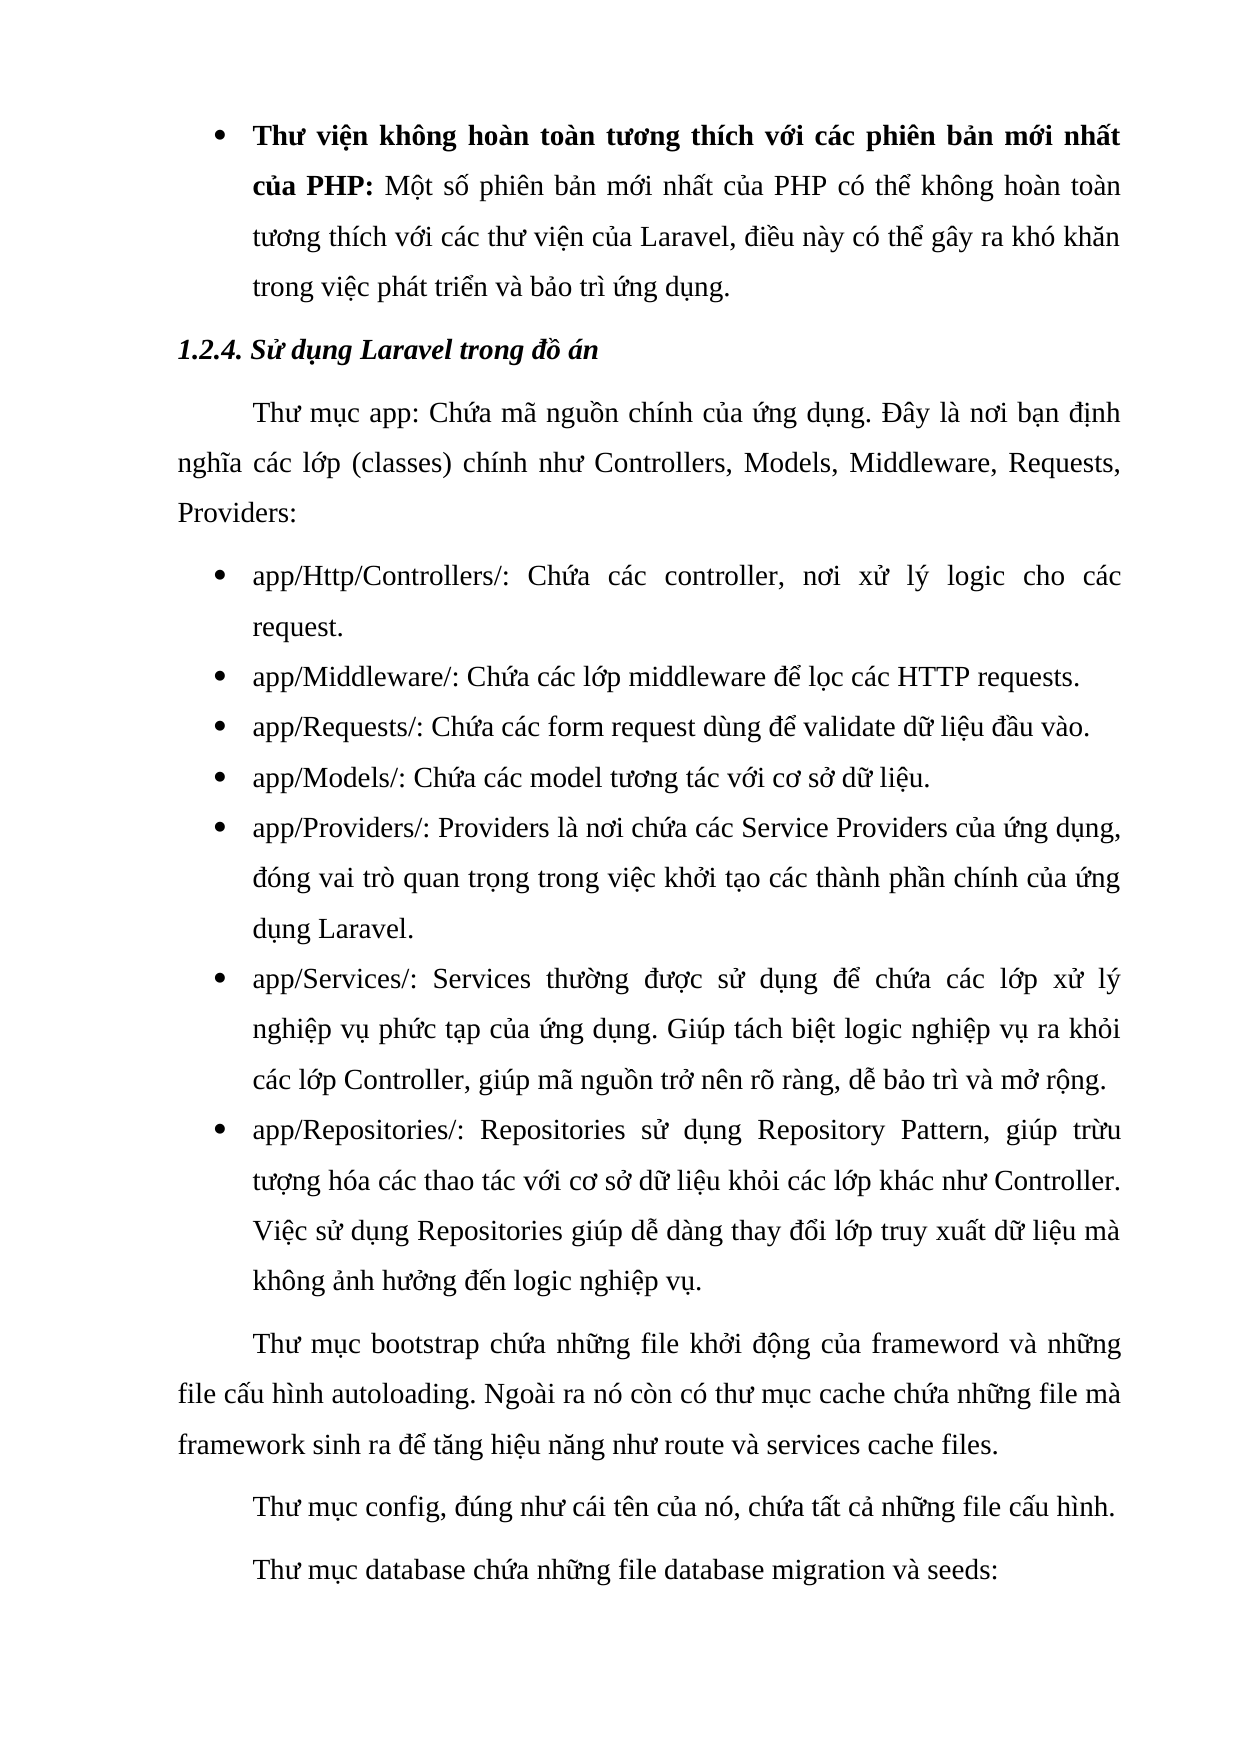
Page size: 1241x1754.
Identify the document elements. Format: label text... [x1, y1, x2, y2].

list app/Providers/: Providers là nơi chứa các Service Providers của ứng dụng, đóng vai trò quan trọng trong việc khởi tạo các thành phần chính của ứng dụng Laravel. [215, 810, 1122, 944]
text Thư mục config, đúng như cái tên của nó, chứa tất cả những file cấu hình. [177, 1489, 1122, 1523]
list app/Services/: Services thường được sử dụng để chứa các lớp xử lý nghiệp vụ phức tạp của ứng dụng. Giúp tách biệt logic nghiệp vụ ra khỏi các lớp Controller, giúp mã nguồn trở nên rõ ràng, dễ bảo trì và mở rộng. [215, 961, 1122, 1096]
list app/Models/: Chứa các model tương tác với cơ sở dữ liệu. [215, 760, 1122, 793]
text Thư mục app: Chứa mã nguồn chính của ứng dụng. Đây là nơi bạn định nghĩa các lớp (classes) chính như Controllers, Models, Middleware, Requests, Providers: [177, 395, 1122, 529]
text Thư mục database chứa những file database migration và seeds: [177, 1552, 1122, 1586]
list app/Http/Controllers/: Chứa các controller, nơi xử lý logic cho các request. [215, 558, 1122, 642]
text Thư mục bootstrap chứa những file khởi động của frameword và những file cấu hình autoloading. Ngoài ra nó còn có thư mục cache chứa những file mà framework sinh ra để tăng hiệu năng như route và services cache files. [177, 1326, 1122, 1460]
list app/Middleware/: Chứa các lớp middleware để lọc các HTTP requests. [215, 659, 1122, 693]
list Thư viện không hoàn toàn tương thích với các phiên bản mới nhất của PHP: Một số phiên bản mới nhất của PHP có thể không hoàn toàn tương thích với các thư viện của Laravel, điều này có thể gây ra khó khăn trong việc phát triển và bảo trì ứng dụng. [215, 118, 1122, 303]
list app/Repositories/: Repositories sử dụng Repository Pattern, giúp trừu tượng hóa các thao tác với cơ sở dữ liệu khỏi các lớp khác như Controller. Việc sử dụng Repositories giúp dễ dàng thay đổi lớp truy xuất dữ liệu mà không ảnh hưởng đến logic nghiệp vụ. [215, 1112, 1122, 1297]
subtitle 1.2.4. Sử dụng Laravel trong đồ án [177, 332, 1122, 366]
list app/Requests/: Chứa các form request dùng để validate dữ liệu đầu vào. [215, 709, 1122, 743]
